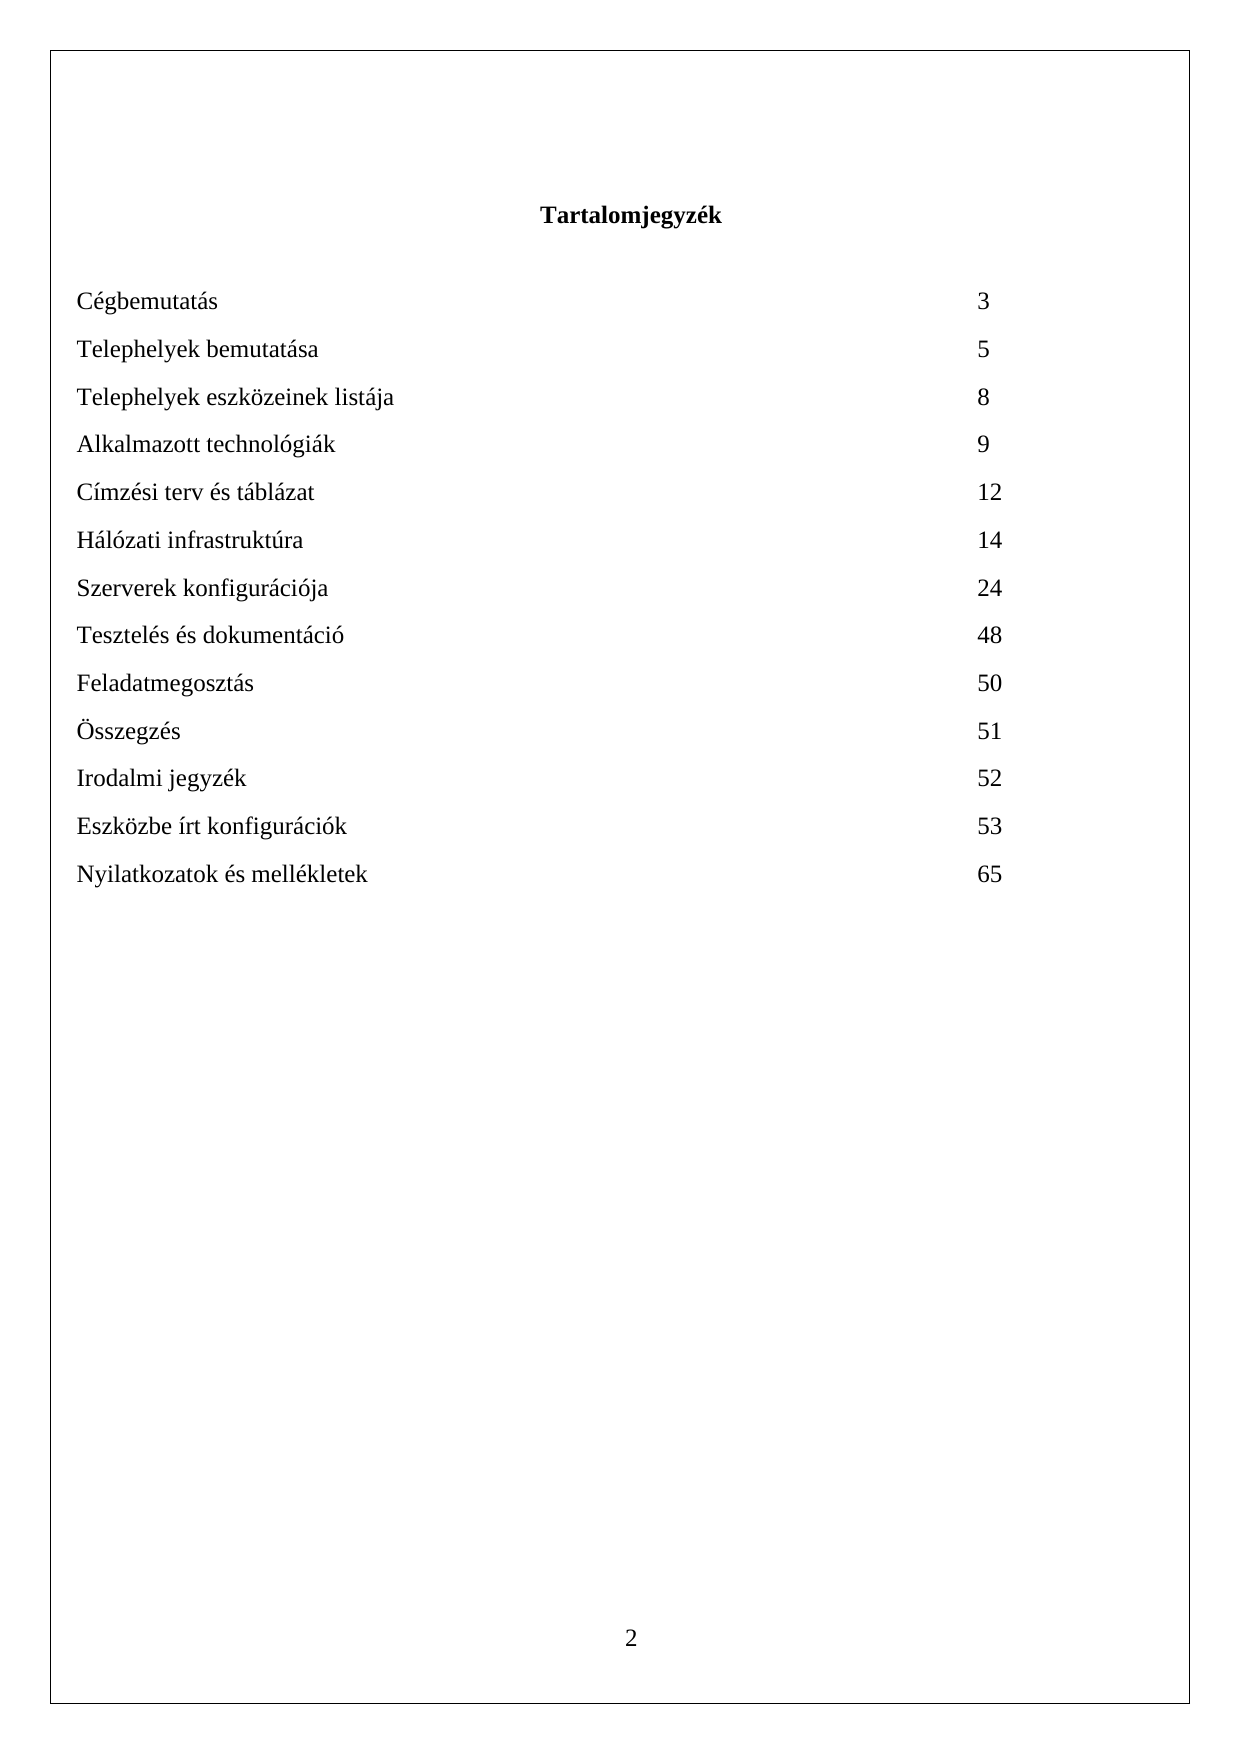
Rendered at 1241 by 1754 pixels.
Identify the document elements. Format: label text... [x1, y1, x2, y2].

text Címzési terv és táblázat 12 [76, 477, 1067, 506]
text Alkalmazott technológiák 9 [76, 429, 1067, 458]
text Cégbemutatás 3 [76, 286, 1067, 315]
text Telephelyek eszközeinek listája 8 [76, 382, 1067, 411]
text Irodalmi jegyzék 52 [76, 763, 1067, 792]
text Tartalomjegyzék [135, 200, 1067, 229]
text Összegzés 51 [76, 716, 1067, 744]
text Nyilatkozatok és mellékletek 65 [76, 859, 1067, 888]
text Feladatmegosztás 50 [76, 668, 1067, 697]
text Tesztelés és dokumentáció 48 [76, 620, 1067, 649]
text Telephelyek bemutatása 5 [76, 334, 1067, 363]
text Eszközbe írt konfigurációk 53 [76, 811, 1067, 840]
text Szerverek konfigurációja 24 [76, 573, 1067, 601]
text Hálózati infrastruktúra 14 [76, 525, 1067, 554]
